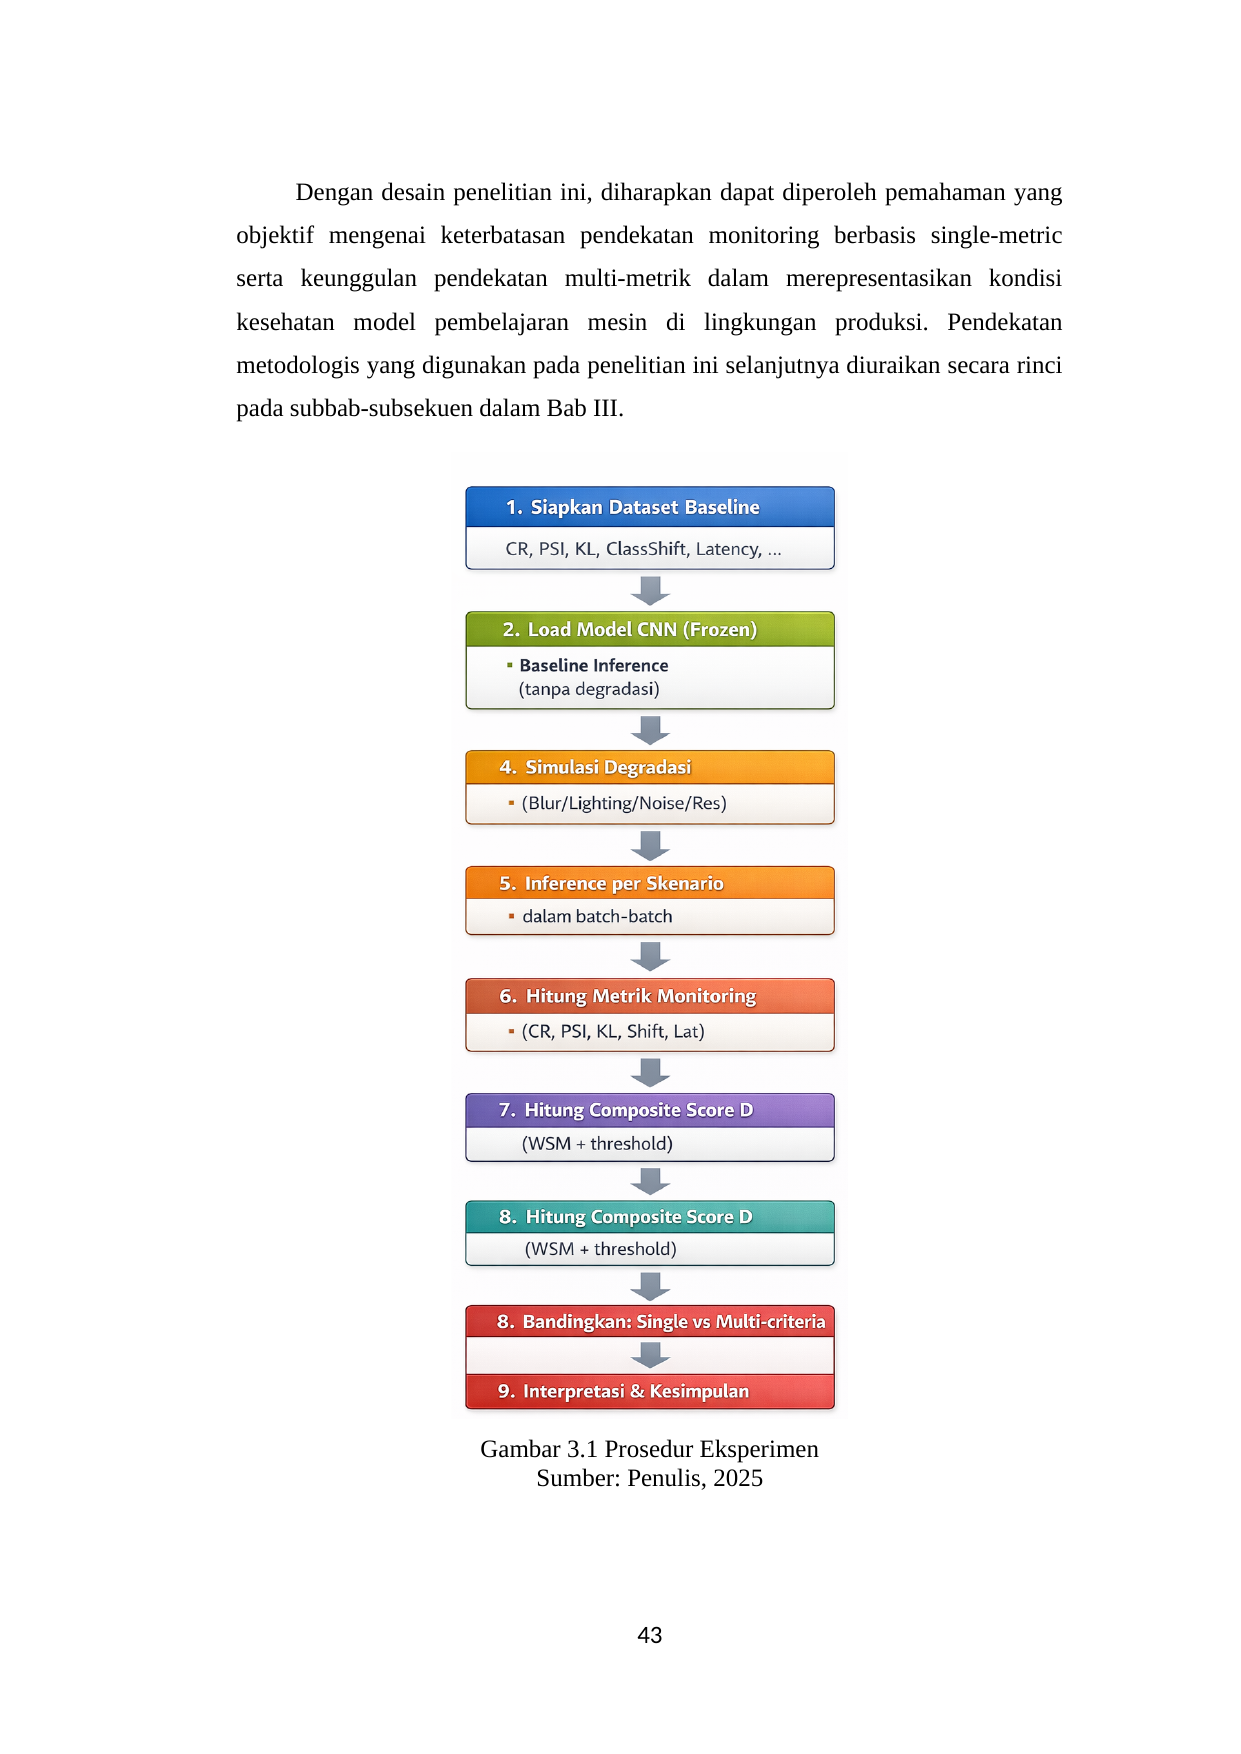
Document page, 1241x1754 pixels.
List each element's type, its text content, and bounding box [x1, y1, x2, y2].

picture [451, 452, 848, 1419]
text Sumber: Penulis, 2025 [236, 1463, 1063, 1492]
text Gambar 3.1 Prosedur Eksperimen [236, 1434, 1063, 1463]
text Dengan desain penelitian ini, diharapkan dapat diperoleh pemahaman yang objektif mengenai keterbatasan pendekatan monitoring berbasis single-metric serta keunggulan pendekatan multi-metrik dalam merepresentasikan kondisi kesehatan model pembelajaran mesin di lingkungan produksi. Pendekatan metodologis yang digunakan pada penelitian ini selanjutnya diuraikan secara rinci pada subbab-subsekuen dalam Bab III. [236, 177, 1063, 422]
